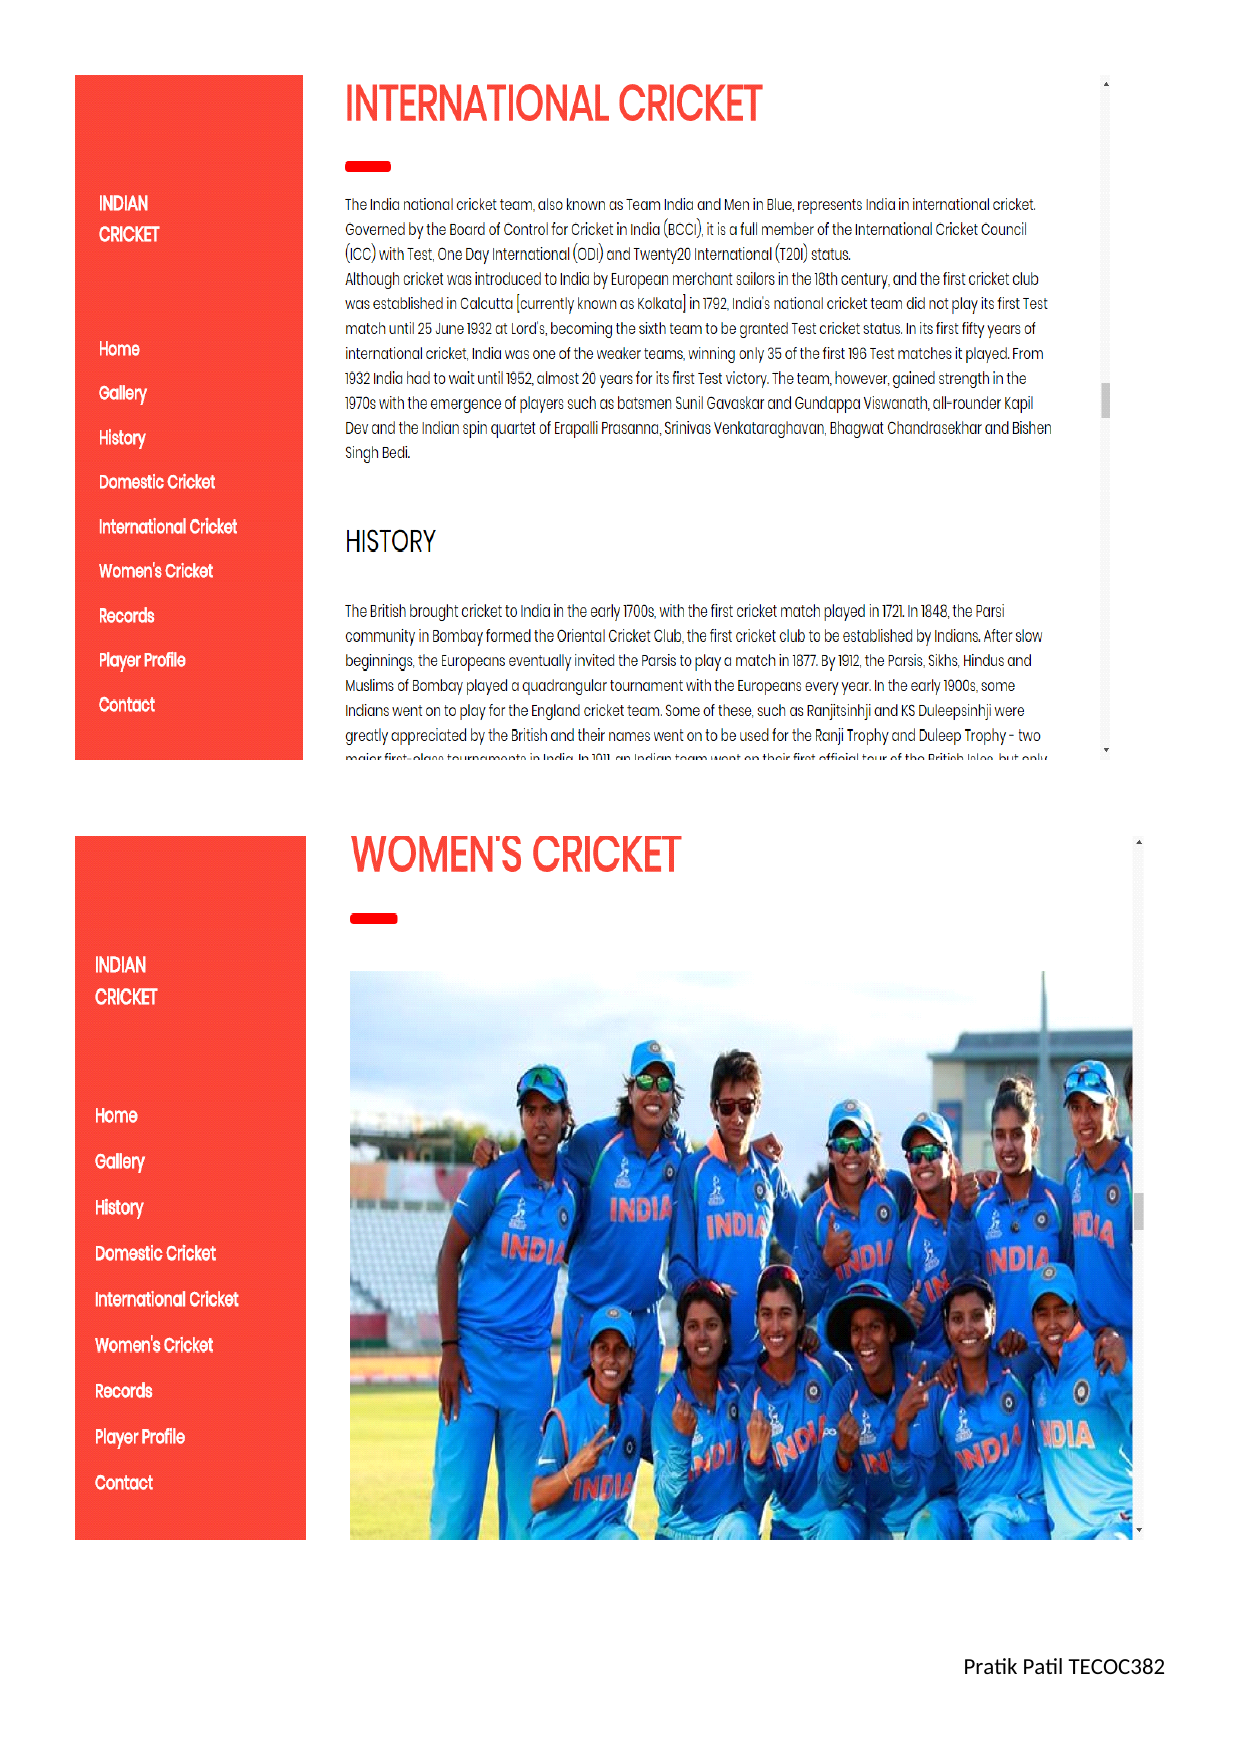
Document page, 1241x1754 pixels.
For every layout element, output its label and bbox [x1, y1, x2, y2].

picture [75, 836, 1144, 1540]
picture [75, 75, 1110, 760]
